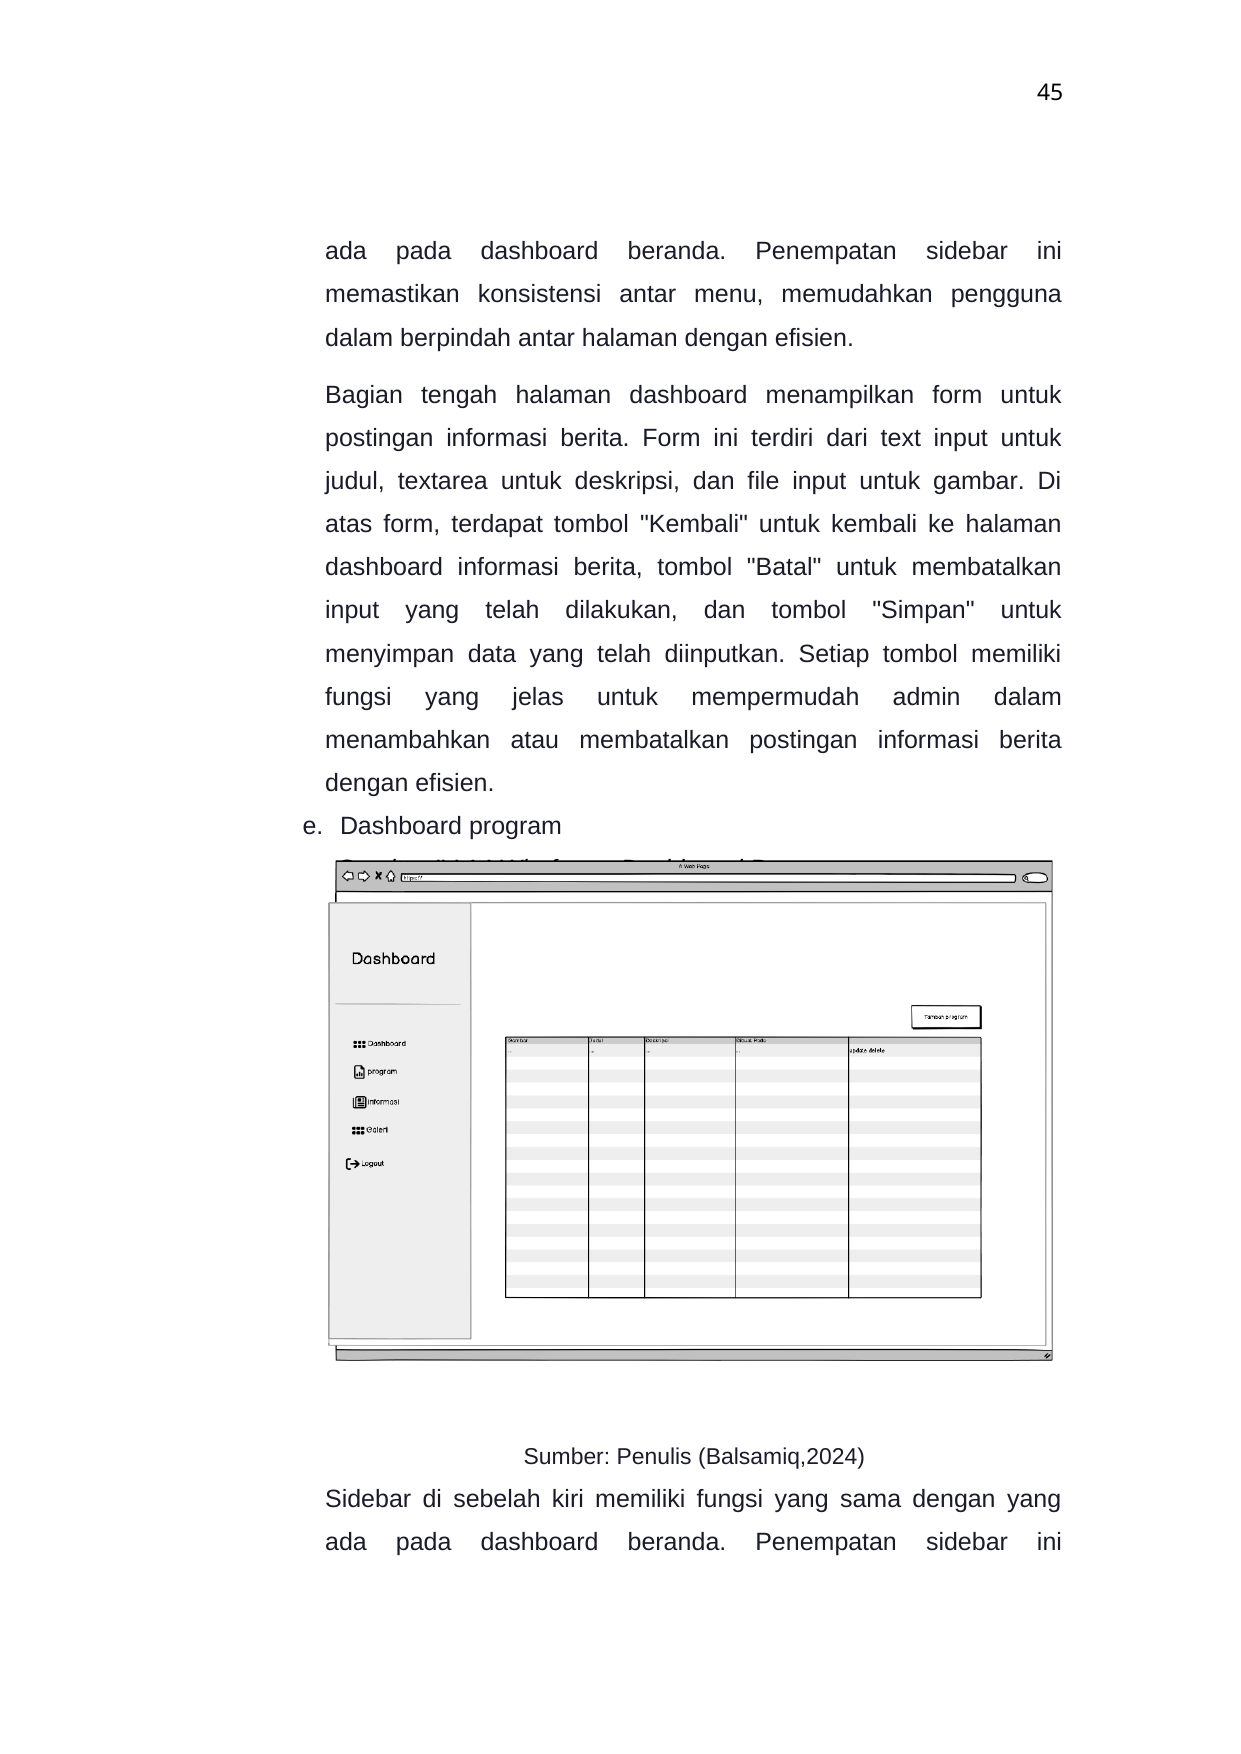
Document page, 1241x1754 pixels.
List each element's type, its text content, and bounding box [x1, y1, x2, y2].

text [325, 1484, 1063, 1556]
list Sumber: Penulis (Balsamiq,2024) [325, 1443, 1063, 1469]
list Dashboard program [302, 811, 1050, 840]
picture [328, 860, 1053, 1361]
text Bagian tengah halaman dashboard menampilkan form untuk postingan informasi berita. Form ini terdiri dari text input untuk judul, textarea untuk deskripsi, dan file input untuk gambar. Di atas form, terdapat tombol "Kembali" untuk kembali ke halaman dashboard informasi berita, tombol "Batal" untuk membatalkan input yang telah dilakukan, dan tombol "Simpan" untuk menyimpan data yang telah diinputkan. Setiap tombol memiliki fungsi yang jelas untuk mempermudah admin dalam menambahkan atau membatalkan postingan informasi berita dengan efisien. [325, 380, 1063, 797]
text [325, 236, 1063, 351]
